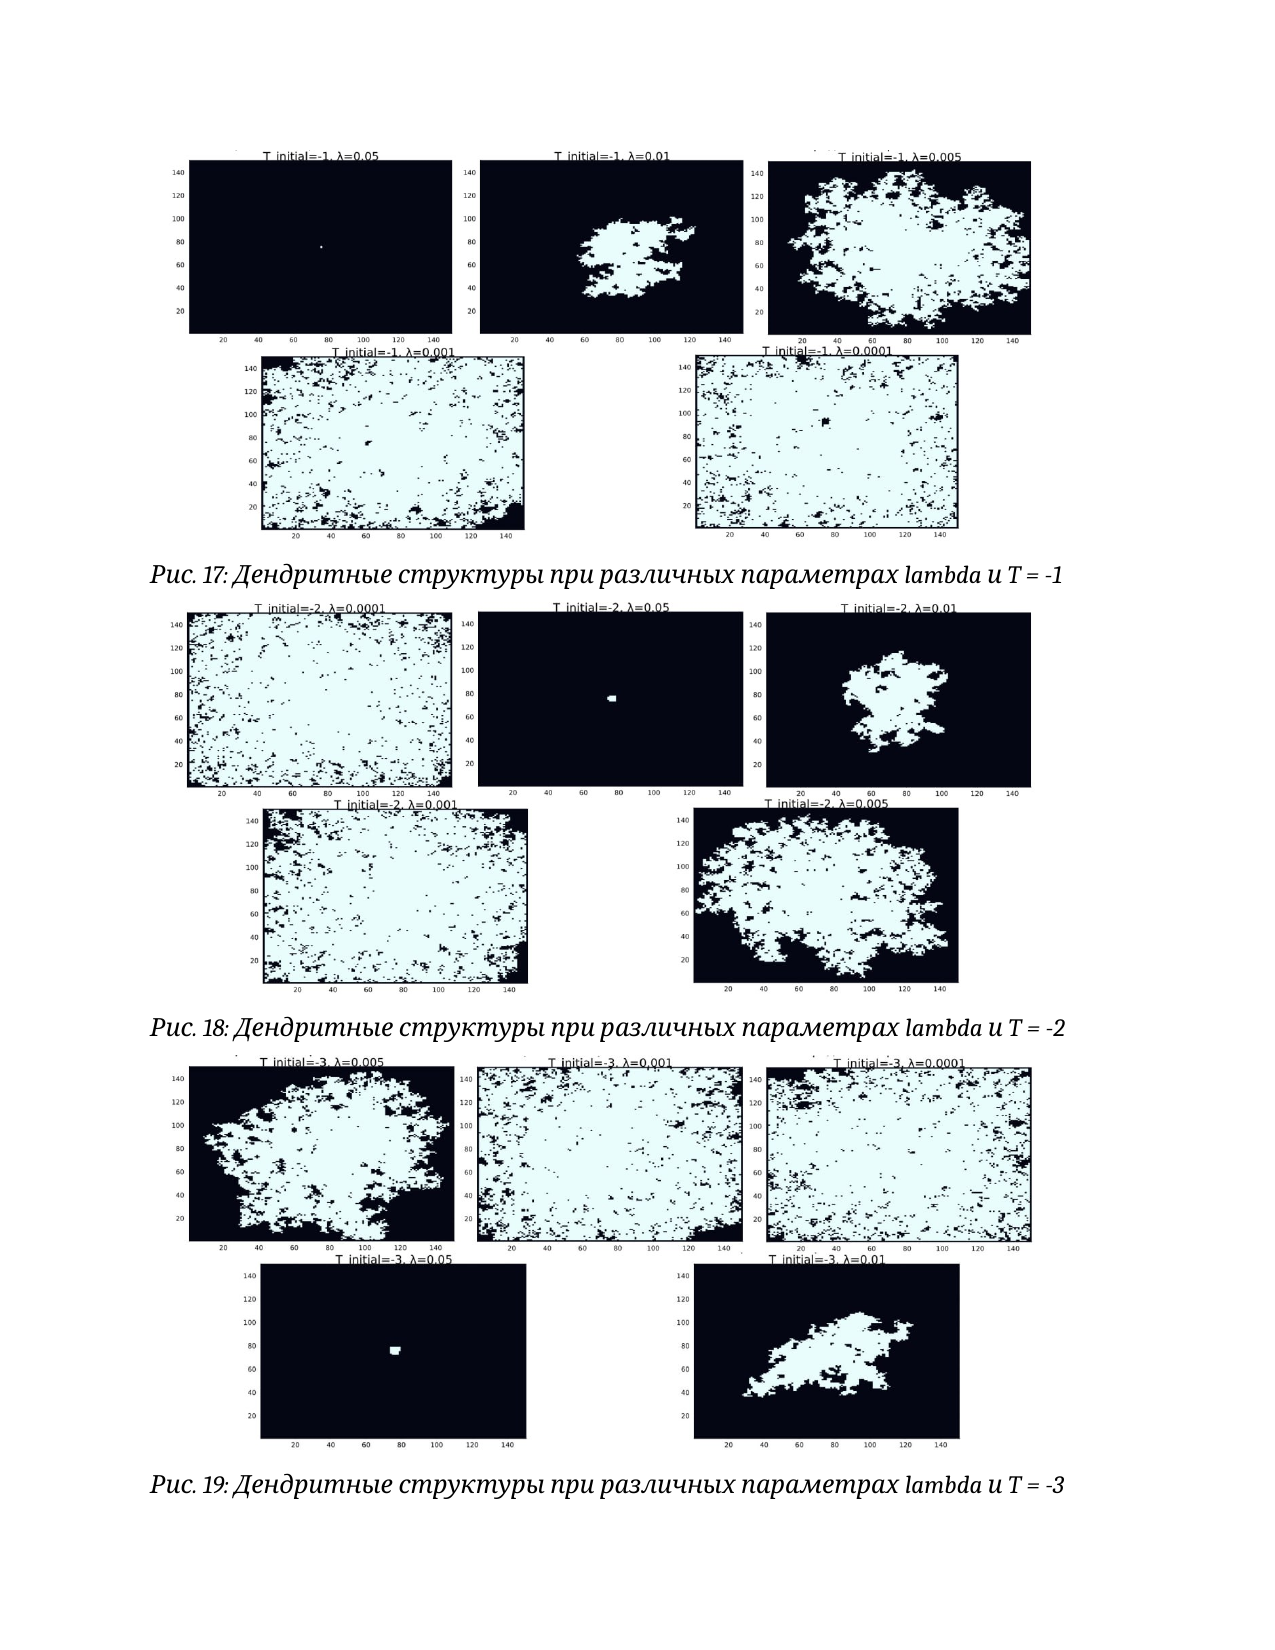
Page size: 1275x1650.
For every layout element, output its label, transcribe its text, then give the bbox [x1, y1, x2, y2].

text Рис. 19: Дендритные структуры при различных параметрах lambda и T = -3 [150, 1471, 1125, 1499]
picture [168, 602, 1035, 994]
picture [168, 150, 1035, 541]
text Рис. 17: Дендритные структуры при различных параметрах lambda и T = -1 [150, 561, 1125, 590]
text Рис. 18: Дендритные структуры при различных параметрах lambda и T = -2 [150, 1014, 1125, 1043]
picture [168, 1055, 1035, 1450]
